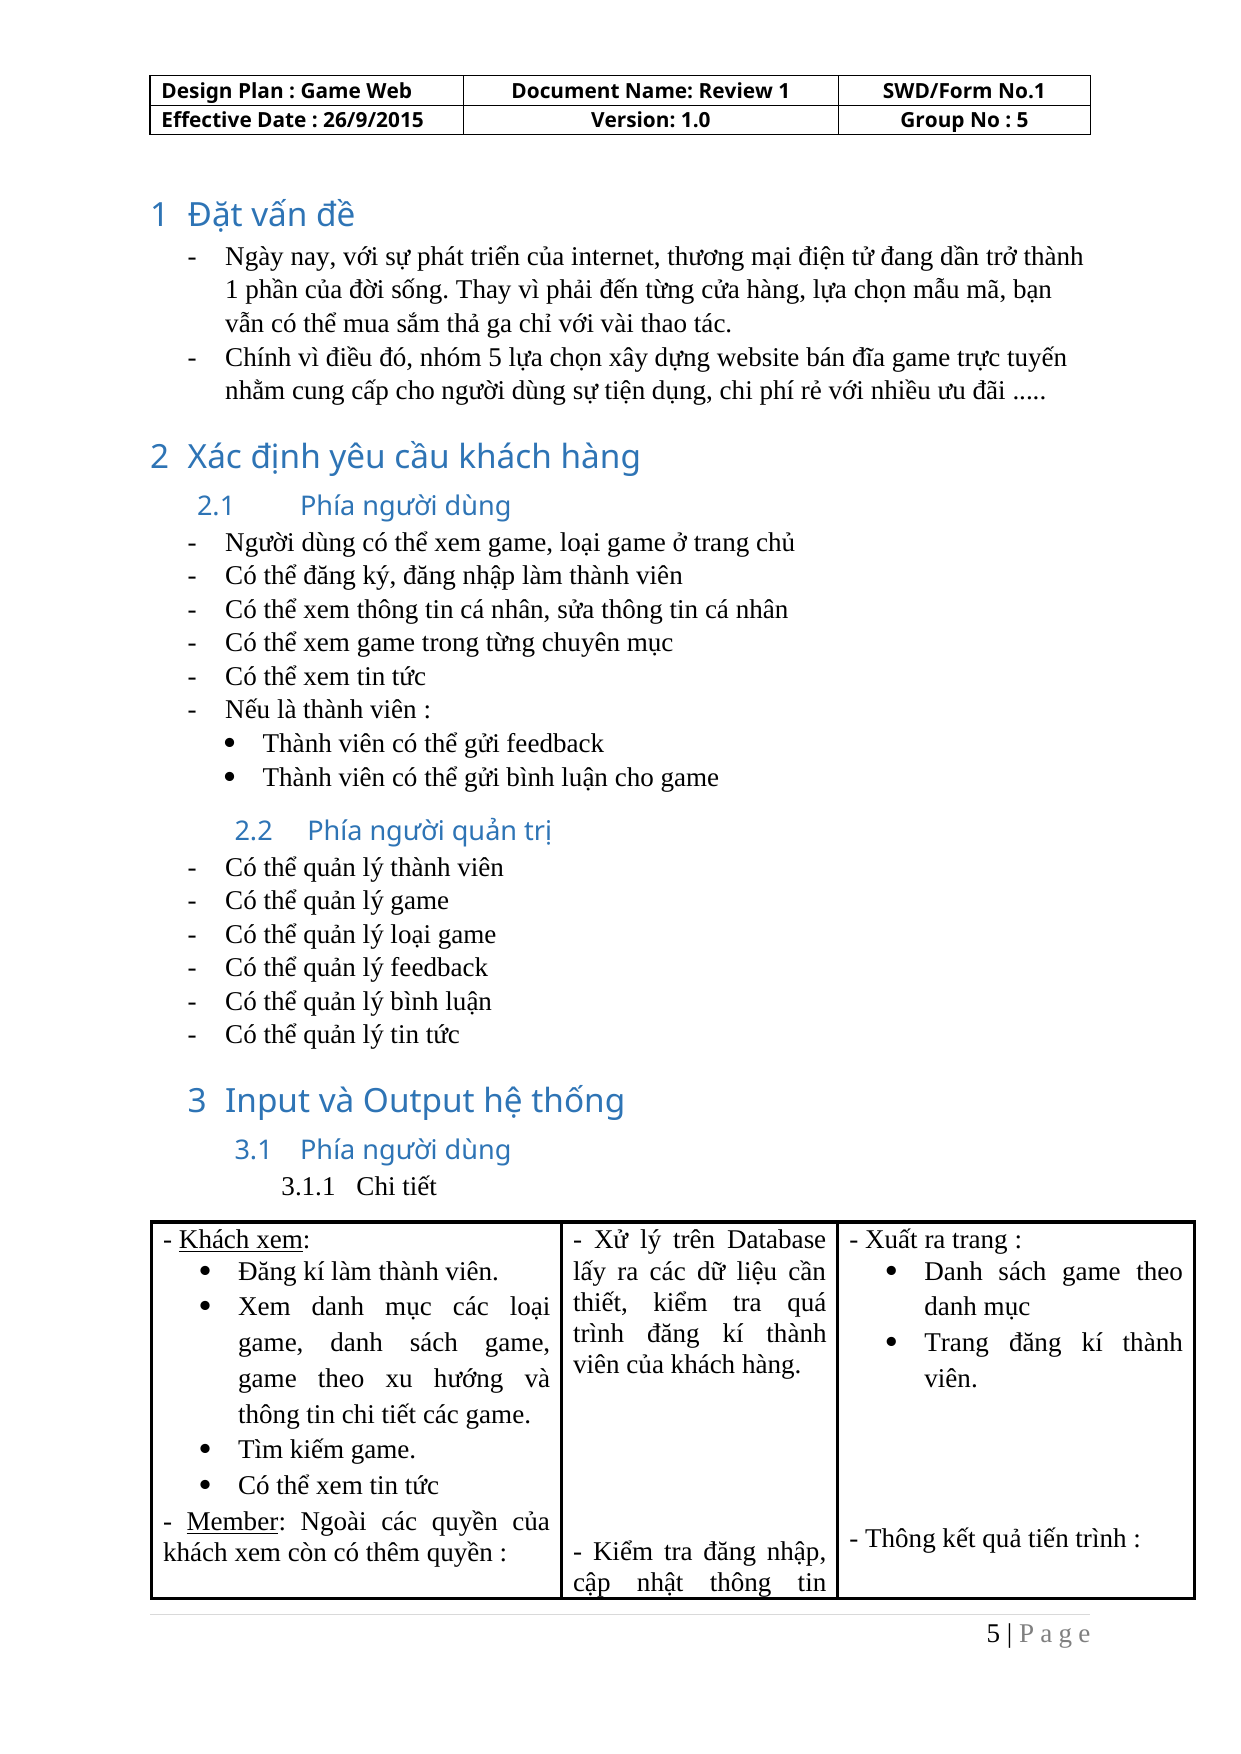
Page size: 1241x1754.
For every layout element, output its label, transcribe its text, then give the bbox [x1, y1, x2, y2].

list Có thể quản lý thành viên [187, 851, 1090, 882]
list Có thể quản lý tin tức [187, 1019, 1090, 1050]
subtitle Xác định yêu cầu khách hàng [150, 433, 1090, 478]
list Có thể xem thông tin cá nhân, sửa thông tin cá nhân [187, 593, 1090, 624]
list Thành viên có thể gửi feedback [225, 727, 1090, 758]
list Có thể quản lý game [187, 884, 1090, 916]
list Người dùng có thể xem game, loại game ở trang chủ [187, 526, 1090, 557]
list Thành viên có thể gửi bình luận cho game [225, 761, 1090, 792]
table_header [839, 1224, 1193, 1597]
subtitle Input và Output hệ thống [187, 1077, 1090, 1123]
list Có thể đăng ký, đăng nhập làm thành viên [187, 559, 1090, 590]
list Có thể quản lý feedback [187, 952, 1090, 983]
list Có thể quản lý bình luận [187, 985, 1090, 1016]
list Chính vì điều đó, nhóm 5 lựa chọn xây dựng website bán đĩa game trực tuyến nhằm cung cấp cho người dùng sự tiện dụng, chi phí rẻ với nhiều ưu đãi ..... [187, 341, 1090, 405]
list Nếu là thành viên : [187, 693, 1090, 724]
subtitle Phía người dùng [234, 1130, 1090, 1167]
subtitle Phía người dùng [197, 486, 1090, 523]
list Có thể quản lý loại game [187, 918, 1090, 949]
list Chi tiết [281, 1170, 1090, 1201]
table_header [153, 1224, 560, 1597]
list Có thể xem game trong từng chuyên mục [187, 626, 1090, 657]
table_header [563, 1224, 836, 1597]
subtitle Phía người quản trị [234, 811, 1090, 848]
list Ngày nay, với sự phát triển của internet, thương mại điện tử đang dần trở thành 1 phần của đời sống. Thay vì phải đến từng cửa hàng, lựa chọn mẫu mã, bạn vẫn có thể mua sắm thả ga chỉ với vài thao tác. [187, 240, 1090, 338]
list Có thể xem tin tức [187, 660, 1090, 691]
subtitle Đặt vấn đề [150, 191, 1090, 237]
